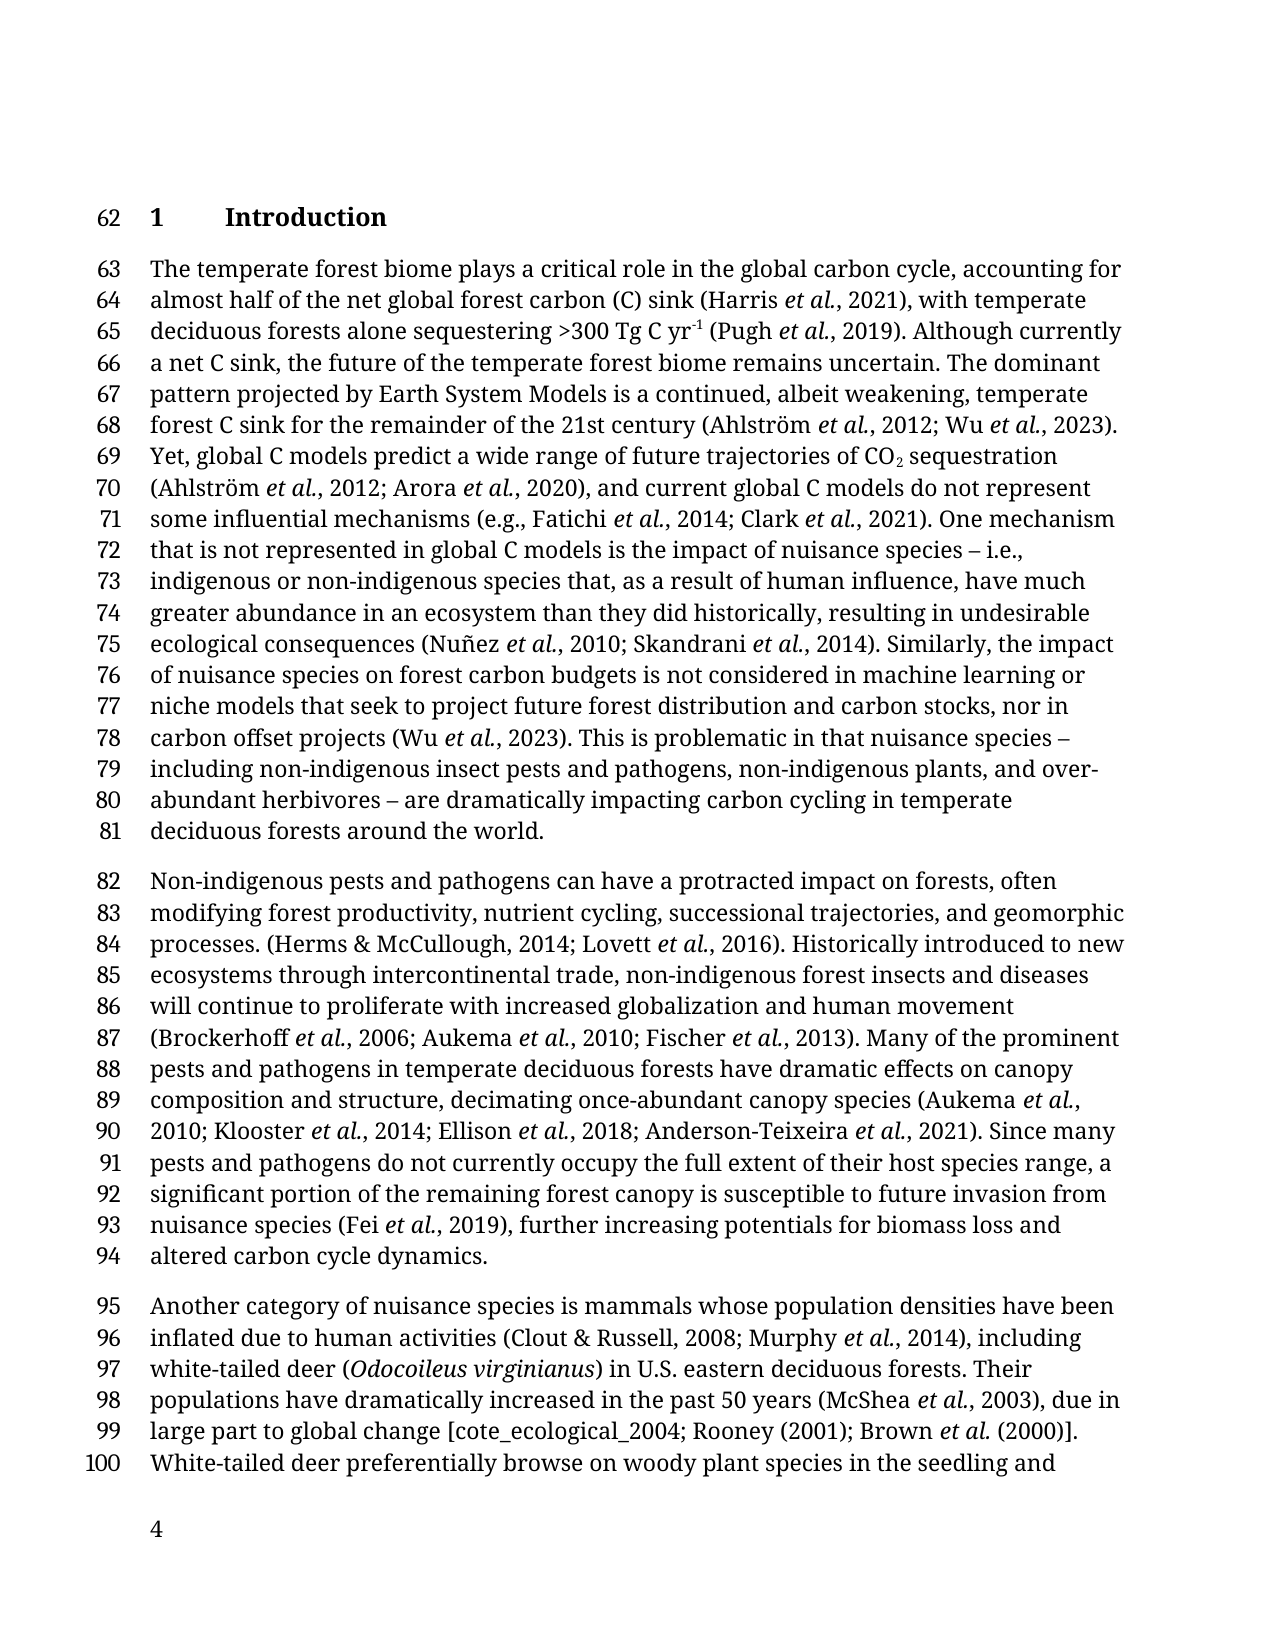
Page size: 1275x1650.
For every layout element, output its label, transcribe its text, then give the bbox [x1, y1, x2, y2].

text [150, 1290, 1125, 1478]
subtitle 1 Introduction [150, 200, 1125, 234]
text Non-indigenous pests and pathogens can have a protracted impact on forests, often modifying forest productivity, nutrient cycling, successional trajectories, and geomorphic processes. (Herms & McCullough, 2014; Lovett et al., 2016). Historically introduced to new ecosystems through intercontinental trade, non-indigenous forest insects and diseases will continue to proliferate with increased globalization and human movement (Brockerhoff et al., 2006; Aukema et al., 2010; Fischer et al., 2013). Many of the prominent pests and pathogens in temperate deciduous forests have dramatic effects on canopy composition and structure, decimating once-abundant canopy species (Aukema et al., 2010; Klooster et al., 2014; Ellison et al., 2018; Anderson-Teixeira et al., 2021). Since many pests and pathogens do not currently occupy the full extent of their host species range, a significant portion of the remaining forest canopy is susceptible to future invasion from nuisance species (Fei et al., 2019), further increasing potentials for biomass loss and altered carbon cycle dynamics. [150, 865, 1125, 1272]
text The temperate forest biome plays a critical role in the global carbon cycle, accounting for almost half of the net global forest carbon (C) sink (Harris et al., 2021), with temperate deciduous forests alone sequestering >300 Tg C yr-1 (Pugh et al., 2019). Although currently a net C sink, the future of the temperate forest biome remains uncertain. The dominant pattern projected by Earth System Models is a continued, albeit weakening, temperate forest C sink for the remainder of the 21st century (Ahlström et al., 2012; Wu et al., 2023). Yet, global C models predict a wide range of future trajectories of CO2 sequestration (Ahlström et al., 2012; Arora et al., 2020), and current global C models do not represent some influential mechanisms (e.g., Fatichi et al., 2014; Clark et al., 2021). One mechanism that is not represented in global C models is the impact of nuisance species – i.e., indigenous or non-indigenous species that, as a result of human influence, have much greater abundance in an ecosystem than they did historically, resulting in undesirable ecological consequences (Nuñez et al., 2010; Skandrani et al., 2014). Similarly, the impact of nuisance species on forest carbon budgets is not considered in machine learning or niche models that seek to project future forest distribution and carbon stocks, nor in carbon offset projects (Wu et al., 2023). This is problematic in that nuisance species – including non-indigenous insect pests and pathogens, non-indigenous plants, and over-abundant herbivores – are dramatically impacting carbon cycling in temperate deciduous forests around the world. [150, 253, 1125, 847]
